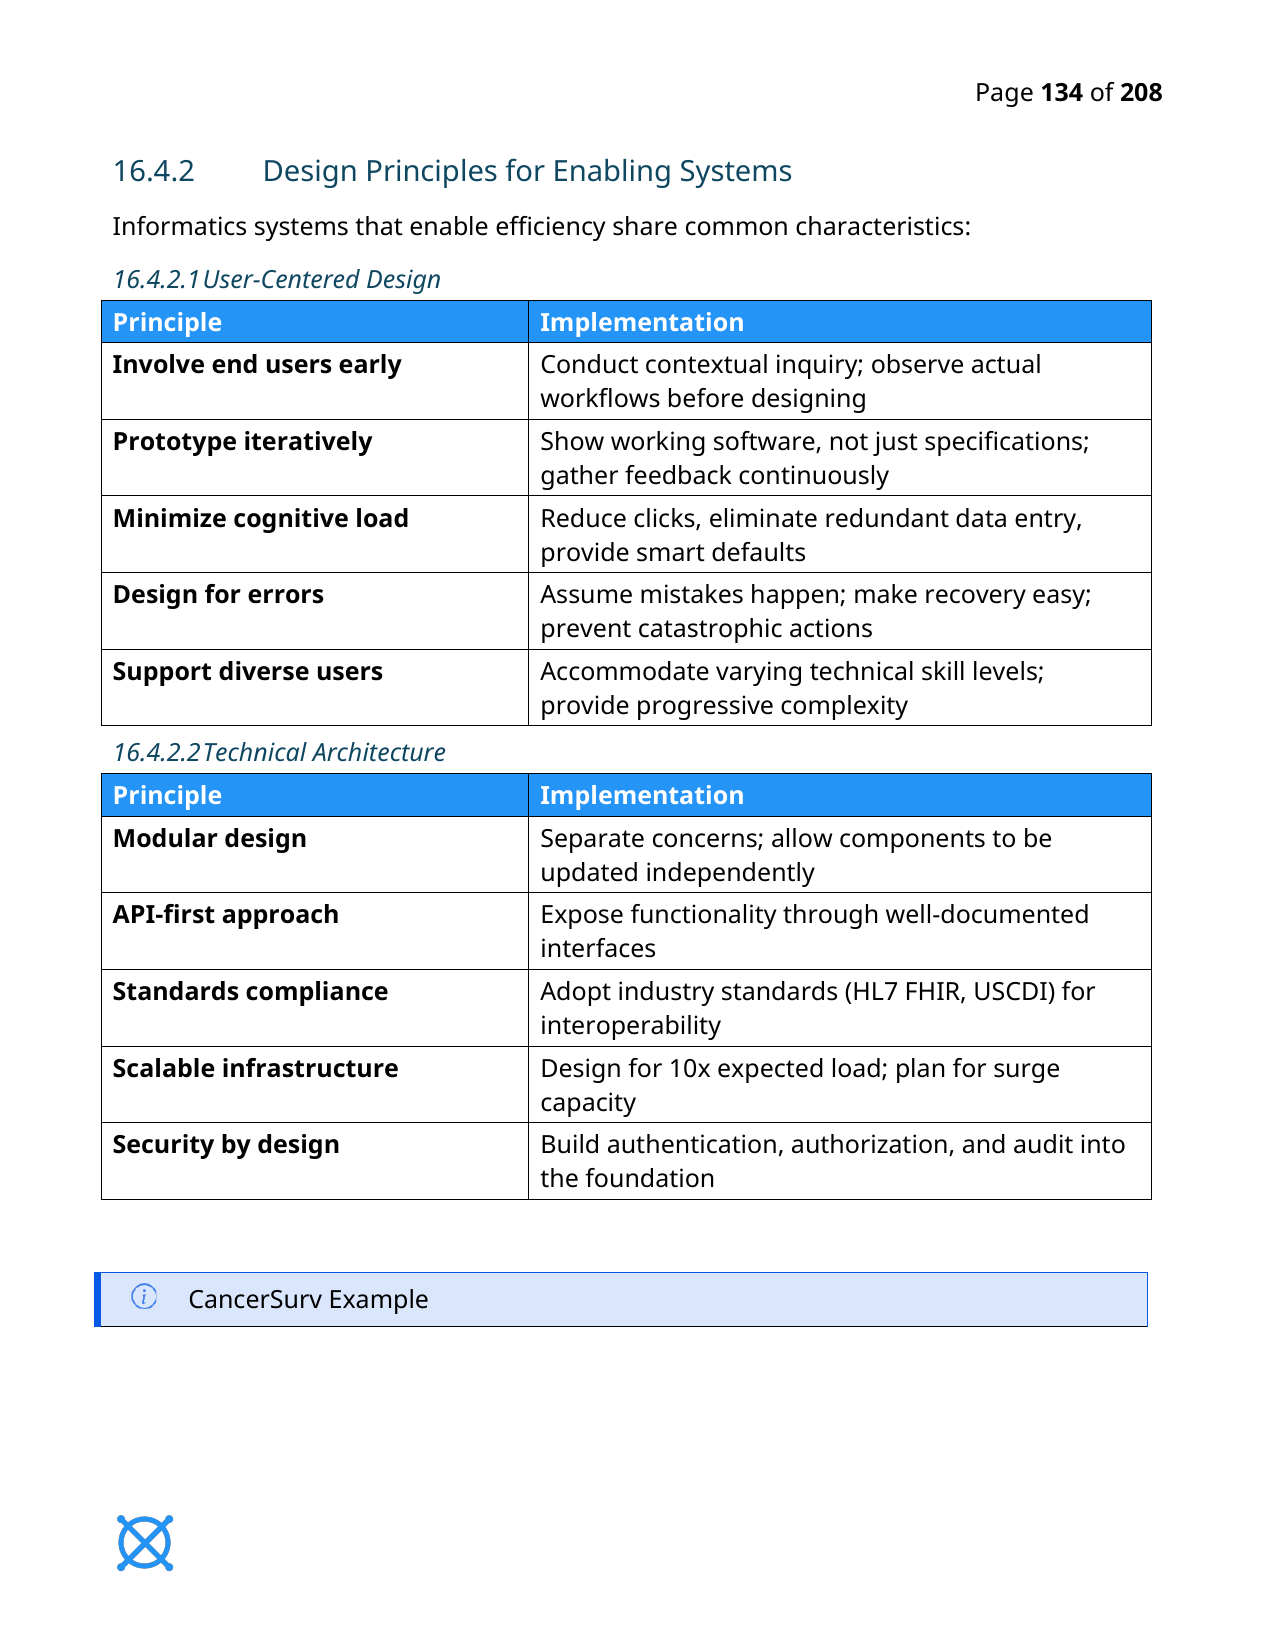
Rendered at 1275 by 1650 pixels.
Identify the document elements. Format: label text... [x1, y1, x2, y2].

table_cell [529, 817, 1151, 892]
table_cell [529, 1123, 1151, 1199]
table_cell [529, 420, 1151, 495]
subtitle Design Principles for Enabling Systems [112, 150, 1162, 190]
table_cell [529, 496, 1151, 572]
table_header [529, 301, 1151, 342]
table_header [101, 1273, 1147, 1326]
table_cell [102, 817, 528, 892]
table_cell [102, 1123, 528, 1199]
subtitle User-Centered Design [112, 261, 1162, 295]
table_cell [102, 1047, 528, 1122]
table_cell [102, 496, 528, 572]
picture [112, 1511, 177, 1575]
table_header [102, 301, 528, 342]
subtitle Technical Architecture [112, 735, 1162, 769]
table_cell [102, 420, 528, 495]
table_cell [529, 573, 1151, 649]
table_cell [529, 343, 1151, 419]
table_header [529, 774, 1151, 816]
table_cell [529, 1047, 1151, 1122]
text Informatics systems that enable efficiency share common characteristics: [112, 208, 1162, 242]
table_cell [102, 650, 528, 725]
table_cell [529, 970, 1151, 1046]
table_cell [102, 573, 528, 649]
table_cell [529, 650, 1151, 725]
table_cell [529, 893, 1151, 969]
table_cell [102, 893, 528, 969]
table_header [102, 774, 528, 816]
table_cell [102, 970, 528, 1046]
picture [131, 1283, 157, 1309]
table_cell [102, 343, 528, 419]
